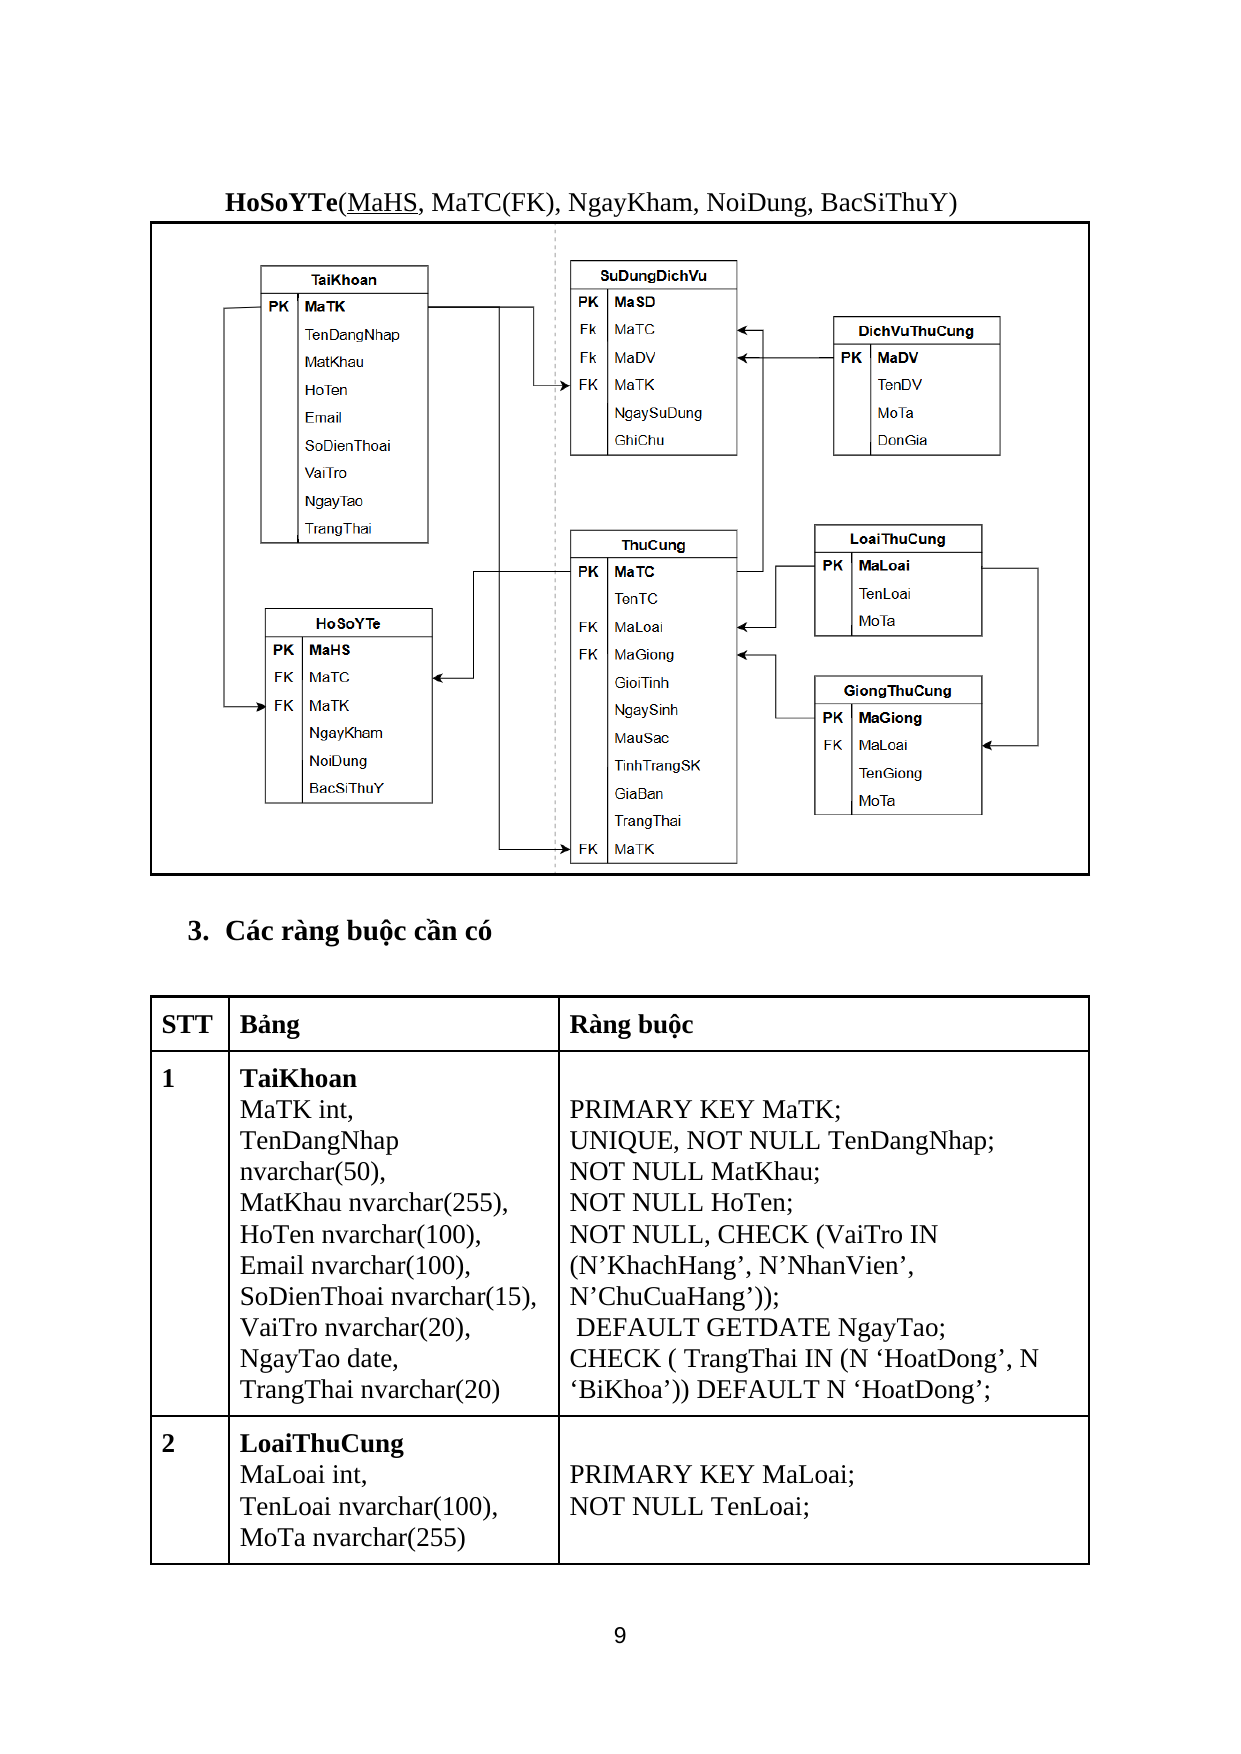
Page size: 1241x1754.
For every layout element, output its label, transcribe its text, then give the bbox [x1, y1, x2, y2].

table_cell 1 [152, 1052, 228, 1415]
picture [152, 224, 1088, 873]
table_cell LoaiThuCung MaLoai int, TenLoai nvarchar(100), MoTa nvarchar(255) [230, 1417, 558, 1562]
table_cell 2 [152, 1417, 228, 1562]
table_header Ràng buộc [560, 998, 1088, 1049]
table_cell TaiKhoan MaTK int, TenDangNhap nvarchar(50), MatKhau nvarchar(255), HoTen nvarchar(100), Email nvarchar(100), SoDienThoai nvarchar(15), VaiTro nvarchar(20), NgayTao date, TrangThai nvarchar(20) [230, 1052, 558, 1415]
table_header Bảng [230, 998, 558, 1049]
text HoSoYTe(MaHS, MaTC(FK), NgayKham, NoiDung, BacSiThuY) [225, 186, 1090, 217]
table_cell PRIMARY KEY MaLoai; NOT NULL TenLoai; [560, 1417, 1088, 1562]
table_header STT [152, 998, 228, 1049]
subtitle Các ràng buộc cần có [187, 913, 1090, 946]
table_cell PRIMARY KEY MaTK; UNIQUE, NOT NULL TenDangNhap; NOT NULL MatKhau; NOT NULL HoTen; NOT NULL, CHECK (VaiTro IN (N’KhachHang’, N’NhanVien’, N’ChuCuaHang’)); DEFAULT GETDATE NgayTao; CHECK ( TrangThai IN (N ‘HoatDong’, N ‘BiKhoa’)) DEFAULT N ‘HoatDong’; [560, 1052, 1088, 1415]
